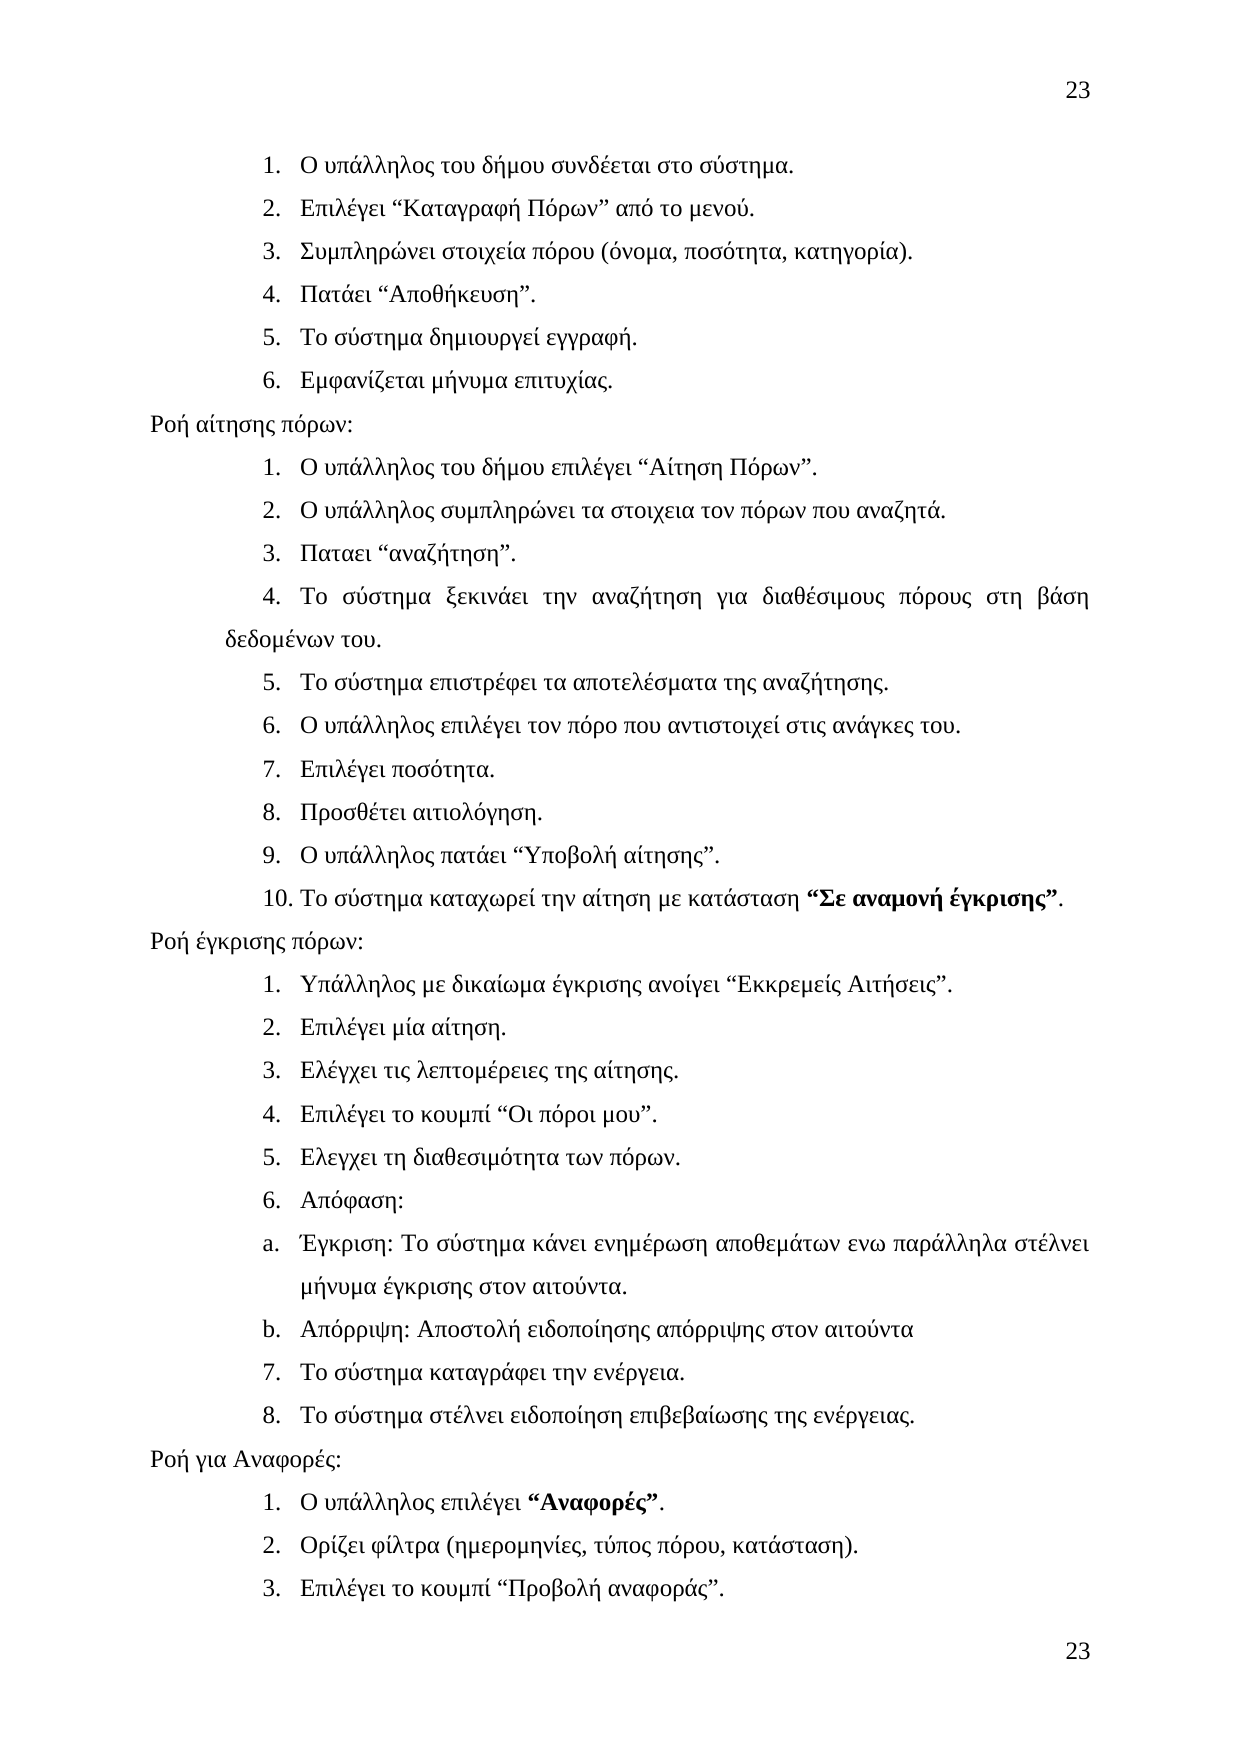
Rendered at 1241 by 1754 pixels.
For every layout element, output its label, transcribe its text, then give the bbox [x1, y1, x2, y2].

list Υπάλληλος με δικαίωμα έγκρισης ανοίγει “Εκκρεμείς Αιτήσεις”. [225, 969, 1090, 998]
list Εμφανίζεται μήνυμα επιτυχίας. [225, 366, 1090, 394]
list Το σύστημα καταχωρεί την αίτηση με κατάσταση “Σε αναμονή έγκρισης”. [225, 883, 1090, 912]
list Το σύστημα ξεκινάει την αναζήτηση για διαθέσιμους πόρους στη βάση δεδομένων του. [225, 581, 1090, 653]
list Ελεγχει τη διαθεσιμότητα των πόρων. [225, 1142, 1090, 1171]
list Συμπληρώνει στοιχεία πόρου (όνομα, ποσότητα, κατηγορία). [225, 236, 1090, 265]
list Ο υπάλληλος πατάει “Υποβολή αίτησης”. [225, 840, 1090, 869]
list Έγκριση: Το σύστημα κάνει ενημέρωση αποθεμάτων ενω παράλληλα στέλνει μήνυμα έγκρισης στον αιτούντα. [262, 1228, 1090, 1300]
list Το σύστημα δημιουργεί εγγραφή. [225, 322, 1090, 351]
list Το σύστημα επιστρέφει τα αποτελέσματα της αναζήτησης. [225, 667, 1090, 696]
list Ο υπάλληλος συμπληρώνει τα στοιχεια τον πόρων που αναζητά. [225, 495, 1090, 524]
text Ροή αίτησης πόρων: [150, 409, 1090, 437]
list Το σύστημα καταγράφει την ενέργεια. [225, 1357, 1090, 1386]
list Παταει “αναζήτηση”. [225, 538, 1090, 567]
list Ορίζει φίλτρα (ημερομηνίες, τύπος πόρου, κατάσταση). [225, 1530, 1090, 1559]
list Ο υπάλληλος του δήμου επιλέγει “Αίτηση Πόρων”. [225, 452, 1090, 481]
list Ο υπάλληλος επιλέγει τον πόρο που αντιστοιχεί στις ανάγκες του. [225, 711, 1090, 739]
list Επιλέγει ποσότητα. [225, 754, 1090, 782]
list Απόρριψη: Αποστολή ειδοποίησης απόρριψης στον αιτούντα [262, 1314, 1090, 1343]
list Επιλέγει το κουμπί “Οι πόροι μου”. [225, 1099, 1090, 1127]
list Προσθέτει αιτιολόγηση. [225, 797, 1090, 826]
text Ροή έγκρισης πόρων: [150, 926, 1090, 955]
list Επιλέγει “Καταγραφή Πόρων” από το μενού. [225, 193, 1090, 222]
list Επιλέγει το κουμπί “Προβολή αναφοράς”. [225, 1573, 1090, 1602]
list Ο υπάλληλος του δήμου συνδέεται στο σύστημα. [225, 150, 1090, 179]
list Ελέγχει τις λεπτομέρειες της αίτησης. [225, 1056, 1090, 1084]
list Ο υπάλληλος επιλέγει “Αναφορές”. [225, 1487, 1090, 1516]
list Πατάει “Αποθήκευση”. [225, 279, 1090, 308]
list Το σύστημα στέλνει ειδοποίηση επιβεβαίωσης της ενέργειας. [225, 1401, 1090, 1429]
list Απόφαση: [225, 1185, 1090, 1214]
text Ροή για Αναφορές: [150, 1444, 1090, 1472]
list Επιλέγει μία αίτηση. [225, 1012, 1090, 1041]
